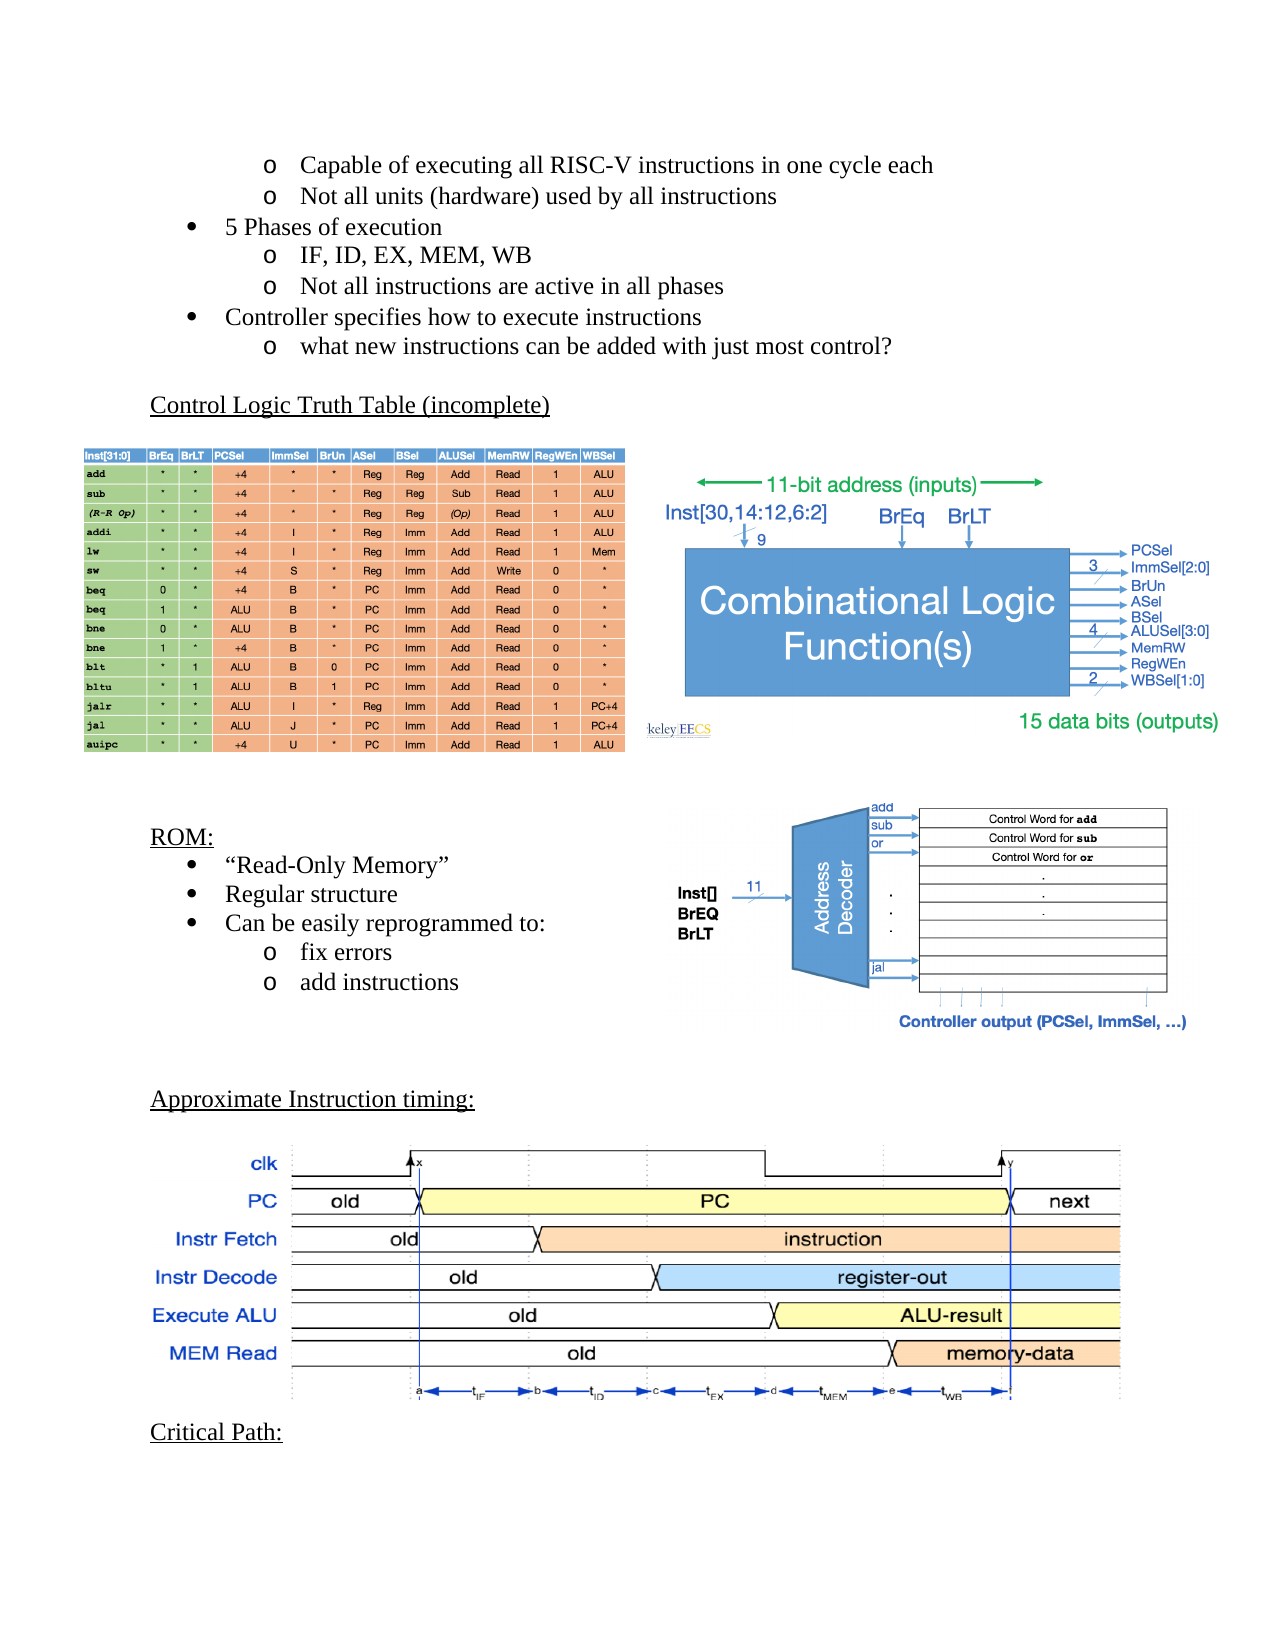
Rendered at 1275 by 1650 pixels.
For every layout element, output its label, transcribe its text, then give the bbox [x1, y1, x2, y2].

list Capable of executing all RISC-V instructions in one cycle each [262, 150, 1125, 181]
list 5 Phases of execution [187, 212, 1125, 240]
text Control Logic Truth Table (incomplete) [150, 390, 1125, 419]
text ROM: [150, 822, 664, 850]
picture [646, 466, 1225, 738]
picture [150, 1113, 1125, 1417]
list Regular structure [187, 879, 664, 908]
list Controller specifies how to execute instructions [187, 302, 1125, 331]
list what new instructions can be added with just most control? [262, 331, 1125, 362]
list add instructions [262, 967, 664, 998]
list Not all instructions are active in all phases [262, 271, 1125, 302]
list “Read-Only Memory” [187, 850, 664, 879]
text Critical Path: [150, 1417, 1125, 1446]
picture [83, 447, 625, 751]
list IF, ID, EX, MEM, WB [262, 240, 1125, 271]
list Can be easily reprogrammed to: [187, 908, 664, 937]
text Approximate Instruction timing: [150, 1084, 1125, 1113]
list fix errors [262, 937, 664, 967]
list Not all units (hardware) used by all instructions [262, 181, 1125, 212]
picture [664, 803, 1202, 1033]
